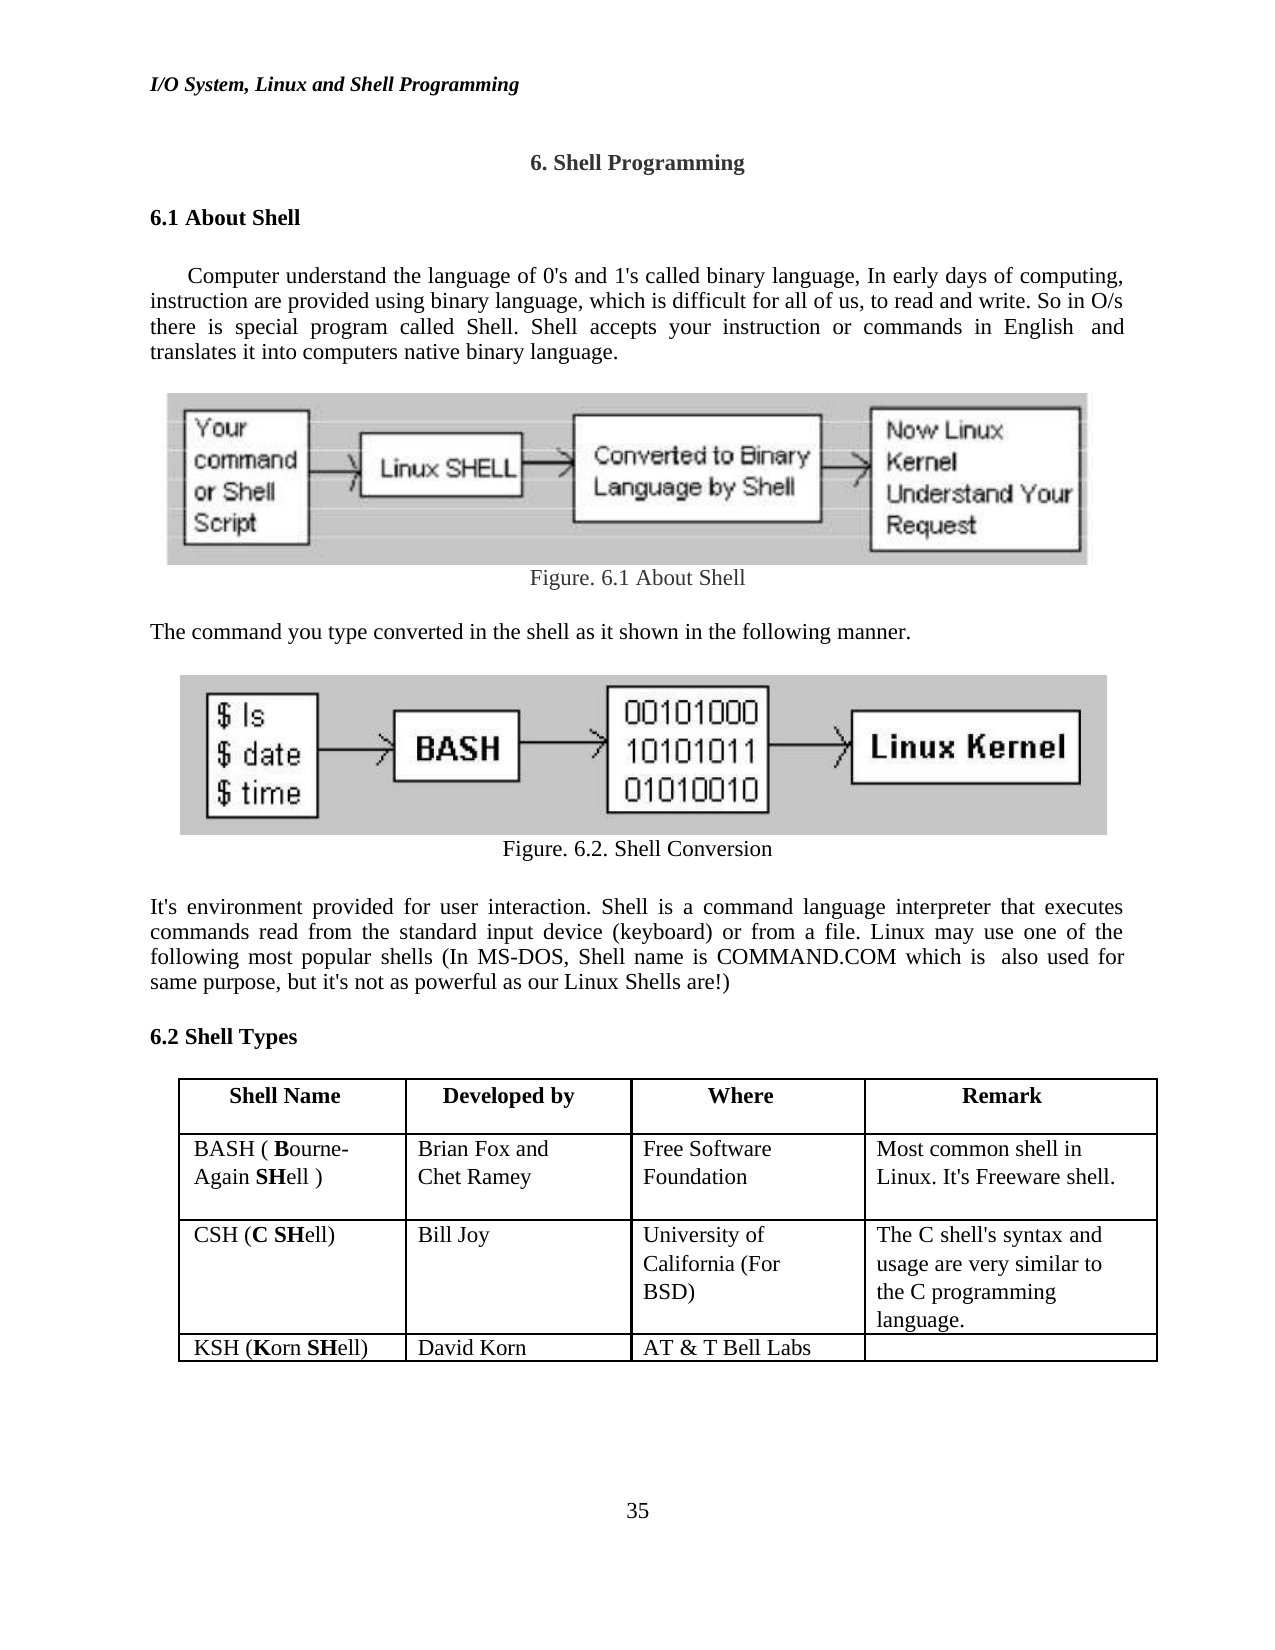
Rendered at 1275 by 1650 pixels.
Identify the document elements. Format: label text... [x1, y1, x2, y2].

table_header Remark [866, 1080, 1156, 1133]
picture [179, 675, 1108, 835]
text The command you type converted in the shell as it shown in the following manner. [150, 618, 1256, 645]
picture [159, 393, 1093, 565]
text It's environment provided for user interaction. Shell is a command language interpreter that executes commands read from the standard input device (keyboard) or from a file. Linux may use one of the following most popular shells (In MS-DOS, Shell name is COMMAND.COM which is also used for same purpose, but it's not as powerful as our Linux Shells are!) [150, 894, 1125, 994]
table_cell BASH ( Bourne- Again SHell ) [180, 1135, 405, 1219]
table_cell Most common shell in Linux. It's Freeware shell. [866, 1135, 1156, 1219]
subtitle About Shell [150, 204, 1256, 230]
text Figure. 6.1 About Shell [246, 565, 1029, 591]
table_header Where [633, 1080, 864, 1133]
table_cell KSH (Korn SHell) [180, 1335, 405, 1360]
table_header Shell Name [180, 1080, 405, 1133]
text Computer understand the language of 0's and 1's called binary language, In early days of computing, instruction are provided using binary language, which is difficult for all of us, to read and write. So in O/s there is special program called Shell. Shell accepts your instruction or commands in English and translates it into computers native binary language. [150, 264, 1125, 364]
table_cell Brian Fox and Chet Ramey [407, 1135, 630, 1219]
list Shell Programming [530, 149, 1256, 175]
text Figure. 6.2. Shell Conversion [246, 835, 1029, 861]
table_cell [866, 1335, 1156, 1360]
table_header Developed by [407, 1080, 630, 1133]
subtitle Shell Types [150, 1023, 1256, 1049]
table_cell David Korn [407, 1335, 630, 1360]
table_cell CSH (C SHell) [180, 1221, 405, 1333]
table_cell Bill Joy [407, 1221, 630, 1333]
table_cell AT & T Bell Labs [633, 1335, 864, 1360]
table_cell Free Software Foundation [633, 1135, 864, 1219]
table_cell University of California (For BSD) [633, 1221, 864, 1333]
table_cell The C shell's syntax and usage are very similar to the C programming language. [866, 1221, 1156, 1333]
